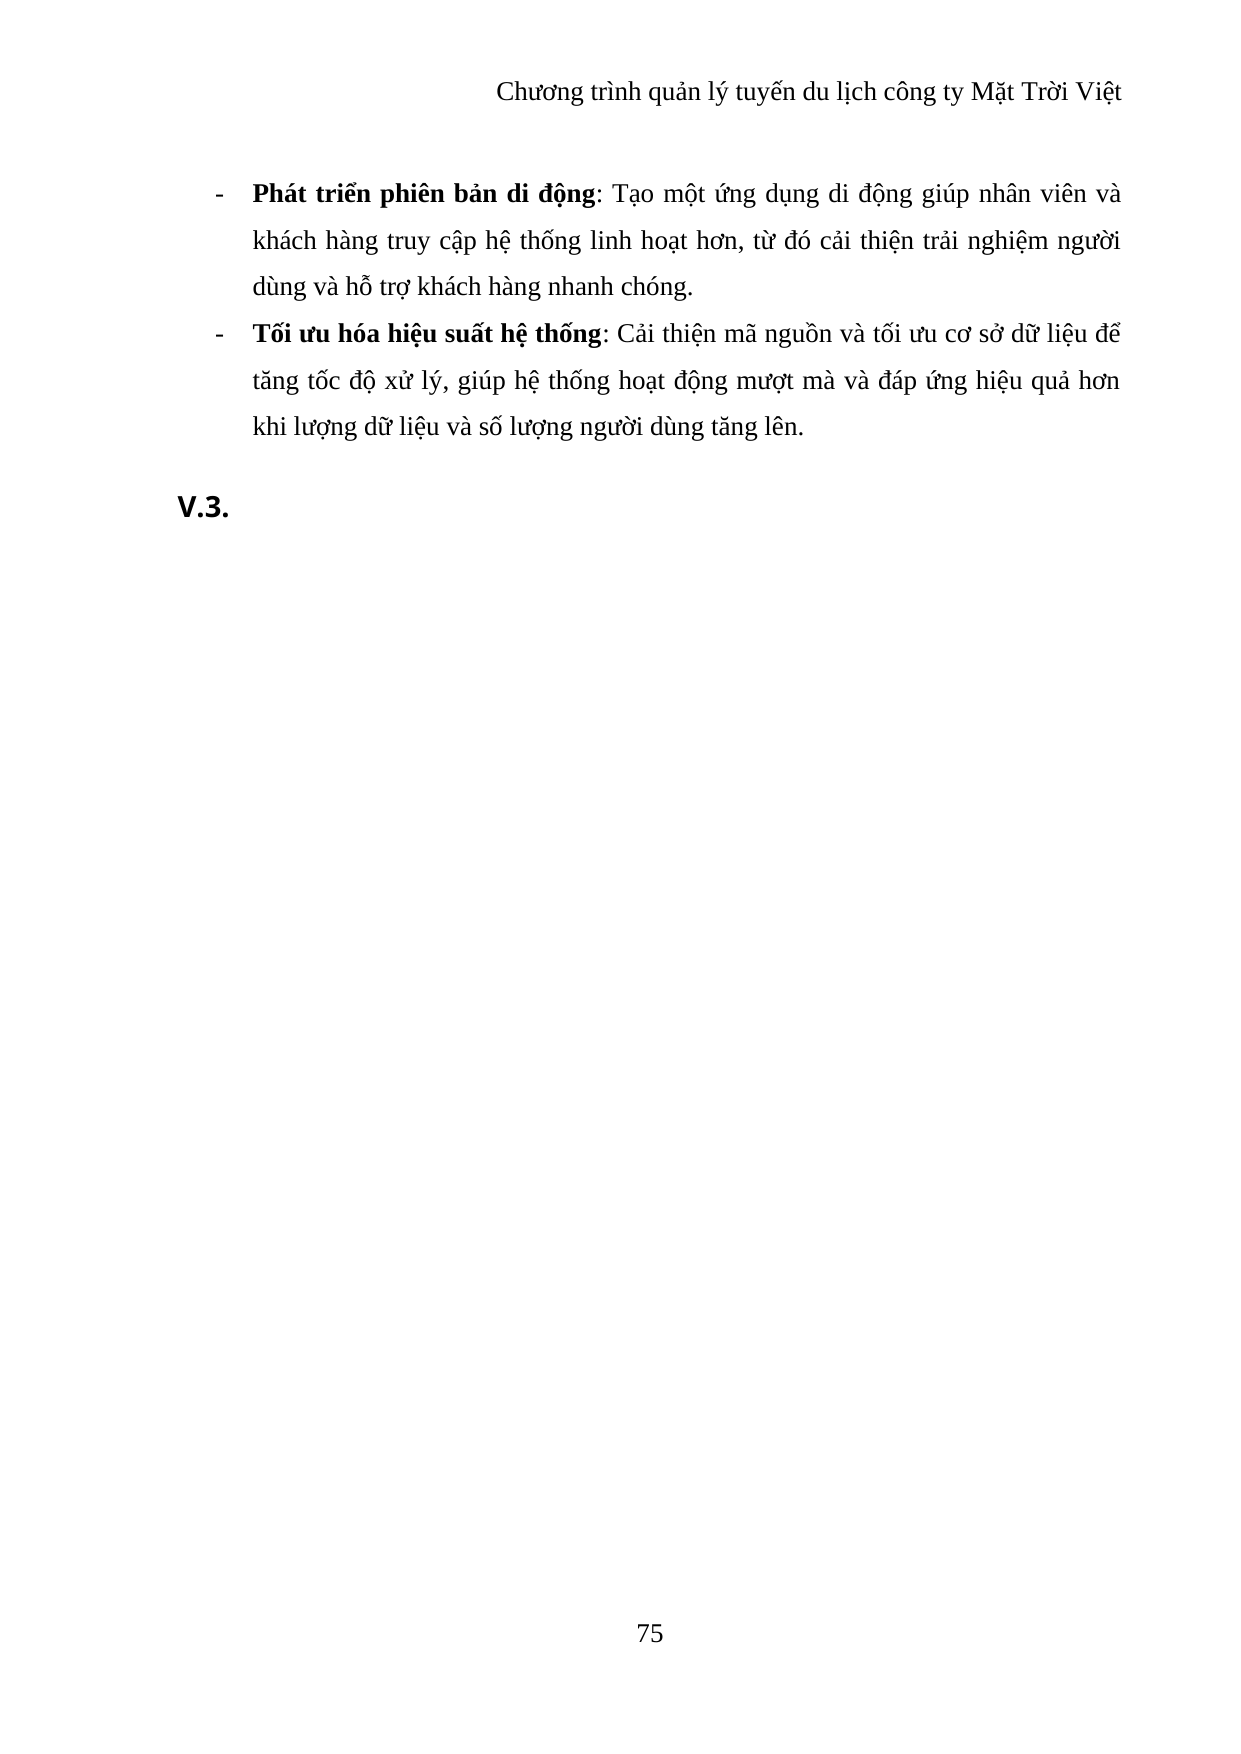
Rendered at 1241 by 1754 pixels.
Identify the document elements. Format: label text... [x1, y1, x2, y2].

list Phát triển phiên bản di động: Tạo một ứng dụng di động giúp nhân viên và khách hàng truy cập hệ thống linh hoạt hơn, từ đó cải thiện trải nghiệm người dùng và hỗ trợ khách hàng nhanh chóng. [215, 177, 1122, 302]
list Tối ưu hóa hiệu suất hệ thống: Cải thiện mã nguồn và tối ưu cơ sở dữ liệu để tăng tốc độ xử lý, giúp hệ thống hoạt động mượt mà và đáp ứng hiệu quả hơn khi lượng dữ liệu và số lượng người dùng tăng lên. [215, 317, 1122, 442]
